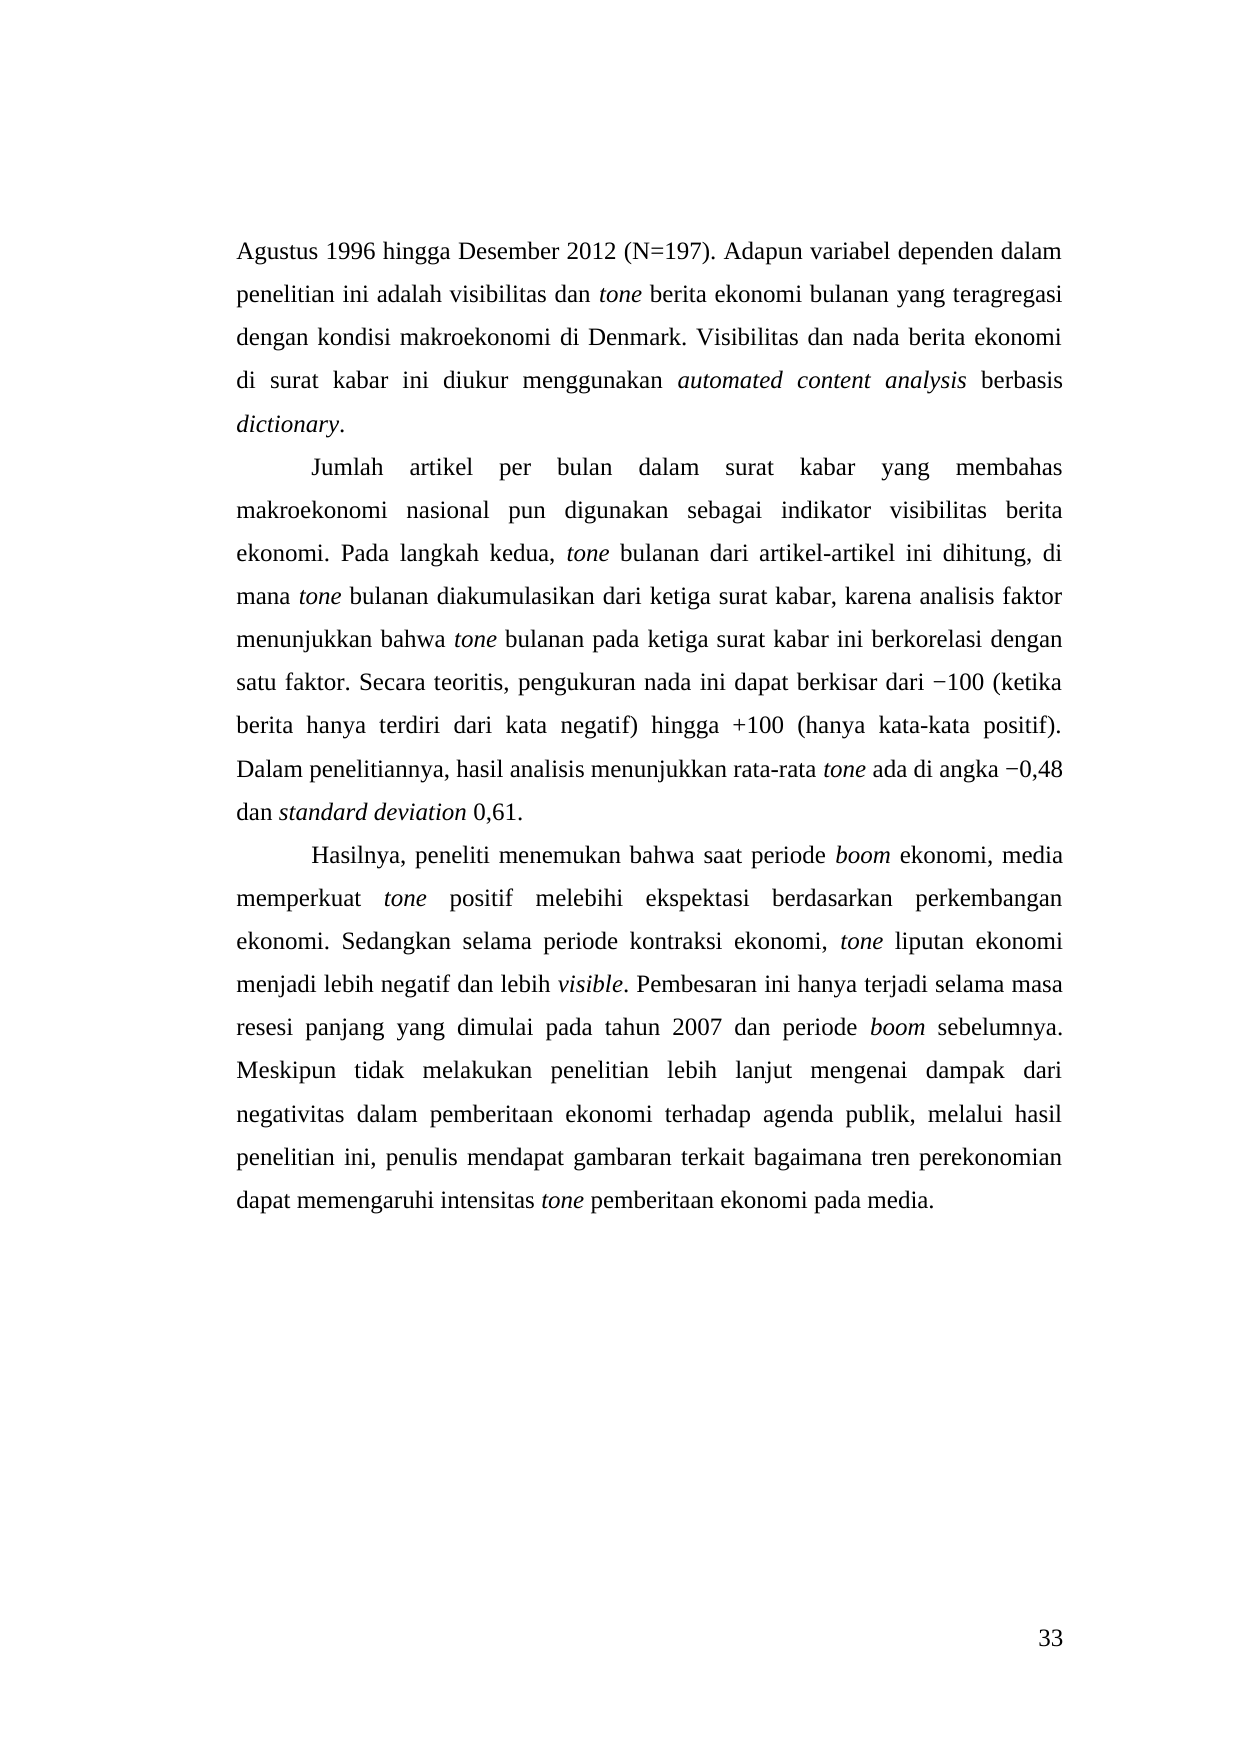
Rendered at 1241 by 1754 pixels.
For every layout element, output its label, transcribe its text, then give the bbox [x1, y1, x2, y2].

text Jumlah artikel per bulan dalam surat kabar yang membahas makroekonomi nasional pun digunakan sebagai indikator visibilitas berita ekonomi. Pada langkah kedua, tone bulanan dari artikel-artikel ini dihitung, di mana tone bulanan diakumulasikan dari ketiga surat kabar, karena analisis faktor menunjukkan bahwa tone bulanan pada ketiga surat kabar ini berkorelasi dengan satu faktor. Secara teoritis, pengukuran nada ini dapat berkisar dari −100 (ketika berita hanya terdiri dari kata negatif) hingga +100 (hanya kata-kata positif). Dalam penelitiannya, hasil analisis menunjukkan rata-rata tone ada di angka −0,48 dan standard deviation 0,61. [236, 452, 1063, 826]
text Hasilnya, peneliti menemukan bahwa saat periode boom ekonomi, media memperkuat tone positif melebihi ekspektasi berdasarkan perkembangan ekonomi. Sedangkan selama periode kontraksi ekonomi, tone liputan ekonomi menjadi lebih negatif dan lebih visible. Pembesaran ini hanya terjadi selama masa resesi panjang yang dimulai pada tahun 2007 dan periode boom sebelumnya. Meskipun tidak melakukan penelitian lebih lanjut mengenai dampak dari negativitas dalam pemberitaan ekonomi terhadap agenda publik, melalui hasil penelitian ini, penulis mendapat gambaran terkait bagaimana tren perekonomian dapat memengaruhi intensitas tone pemberitaan ekonomi pada media. [236, 840, 1063, 1214]
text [236, 236, 1063, 437]
